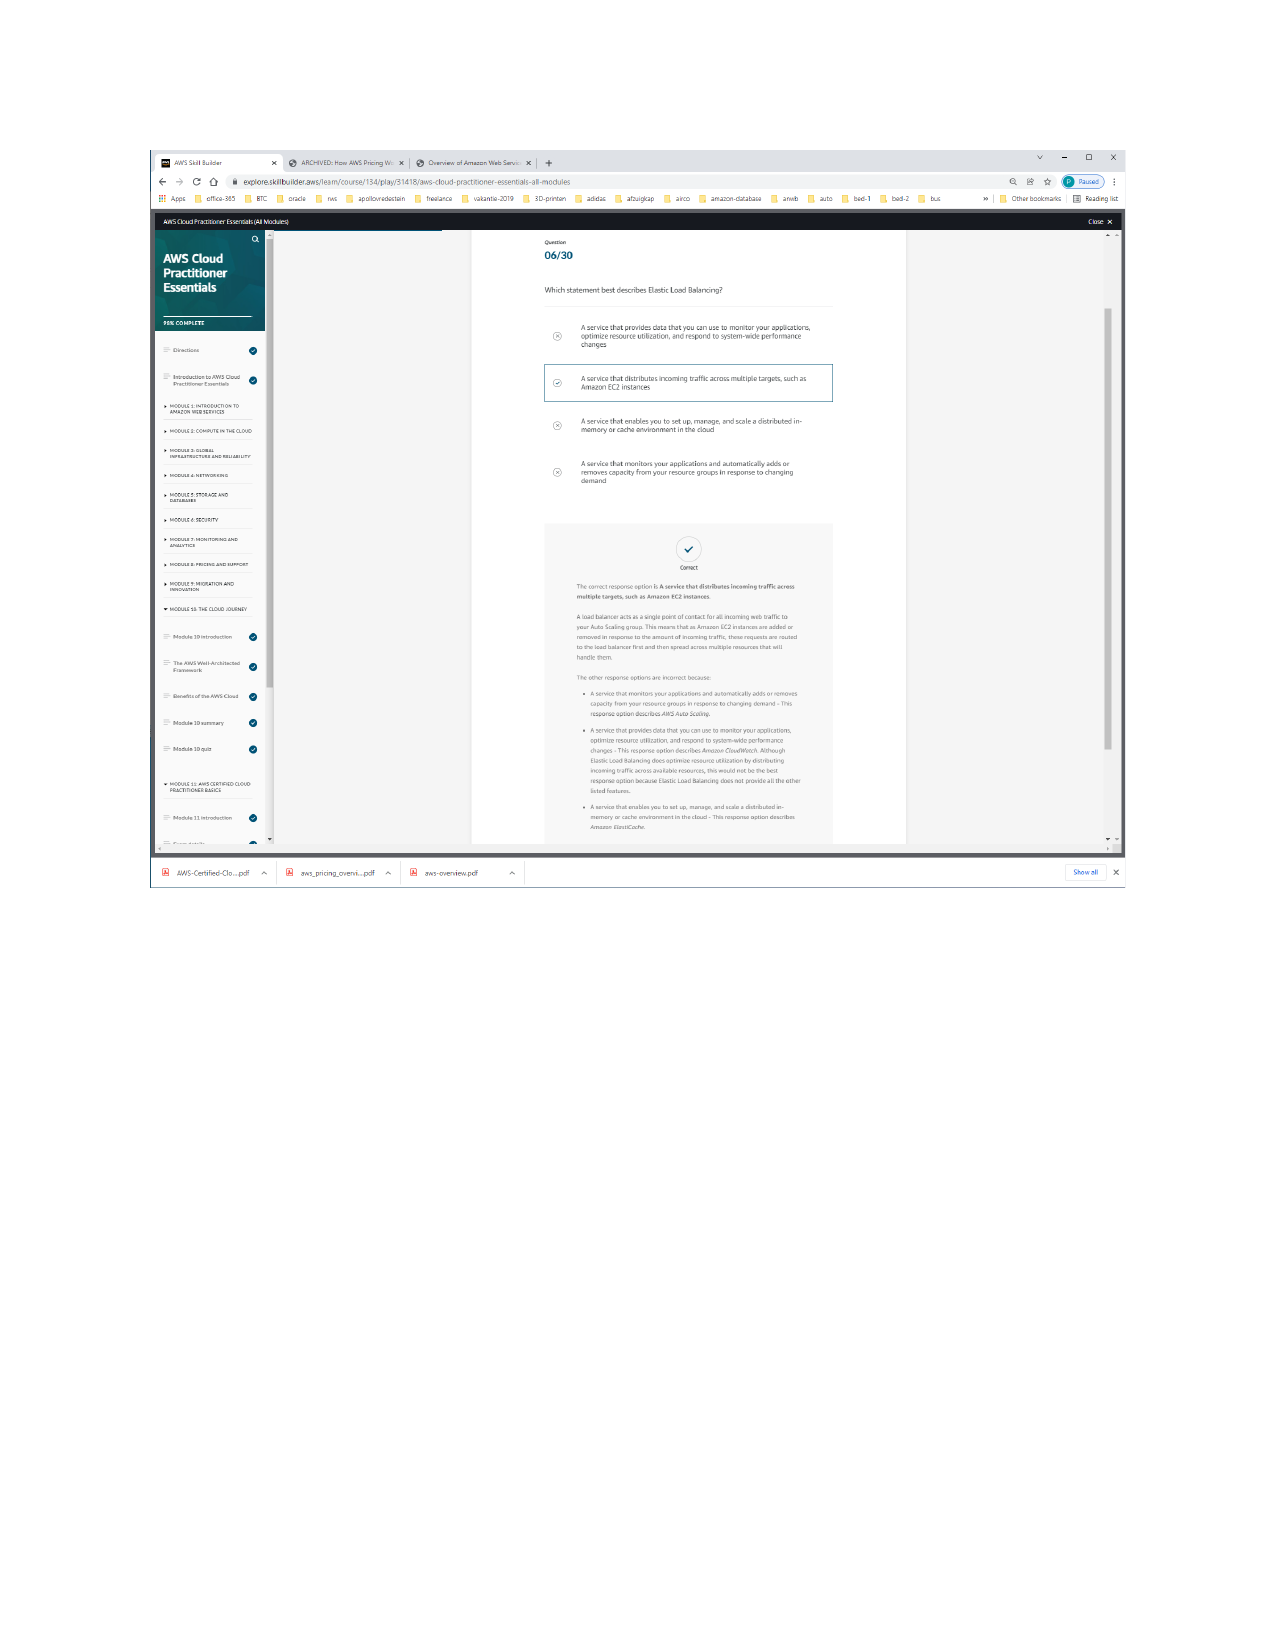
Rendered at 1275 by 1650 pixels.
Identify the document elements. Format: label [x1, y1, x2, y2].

picture [150, 150, 1125, 888]
